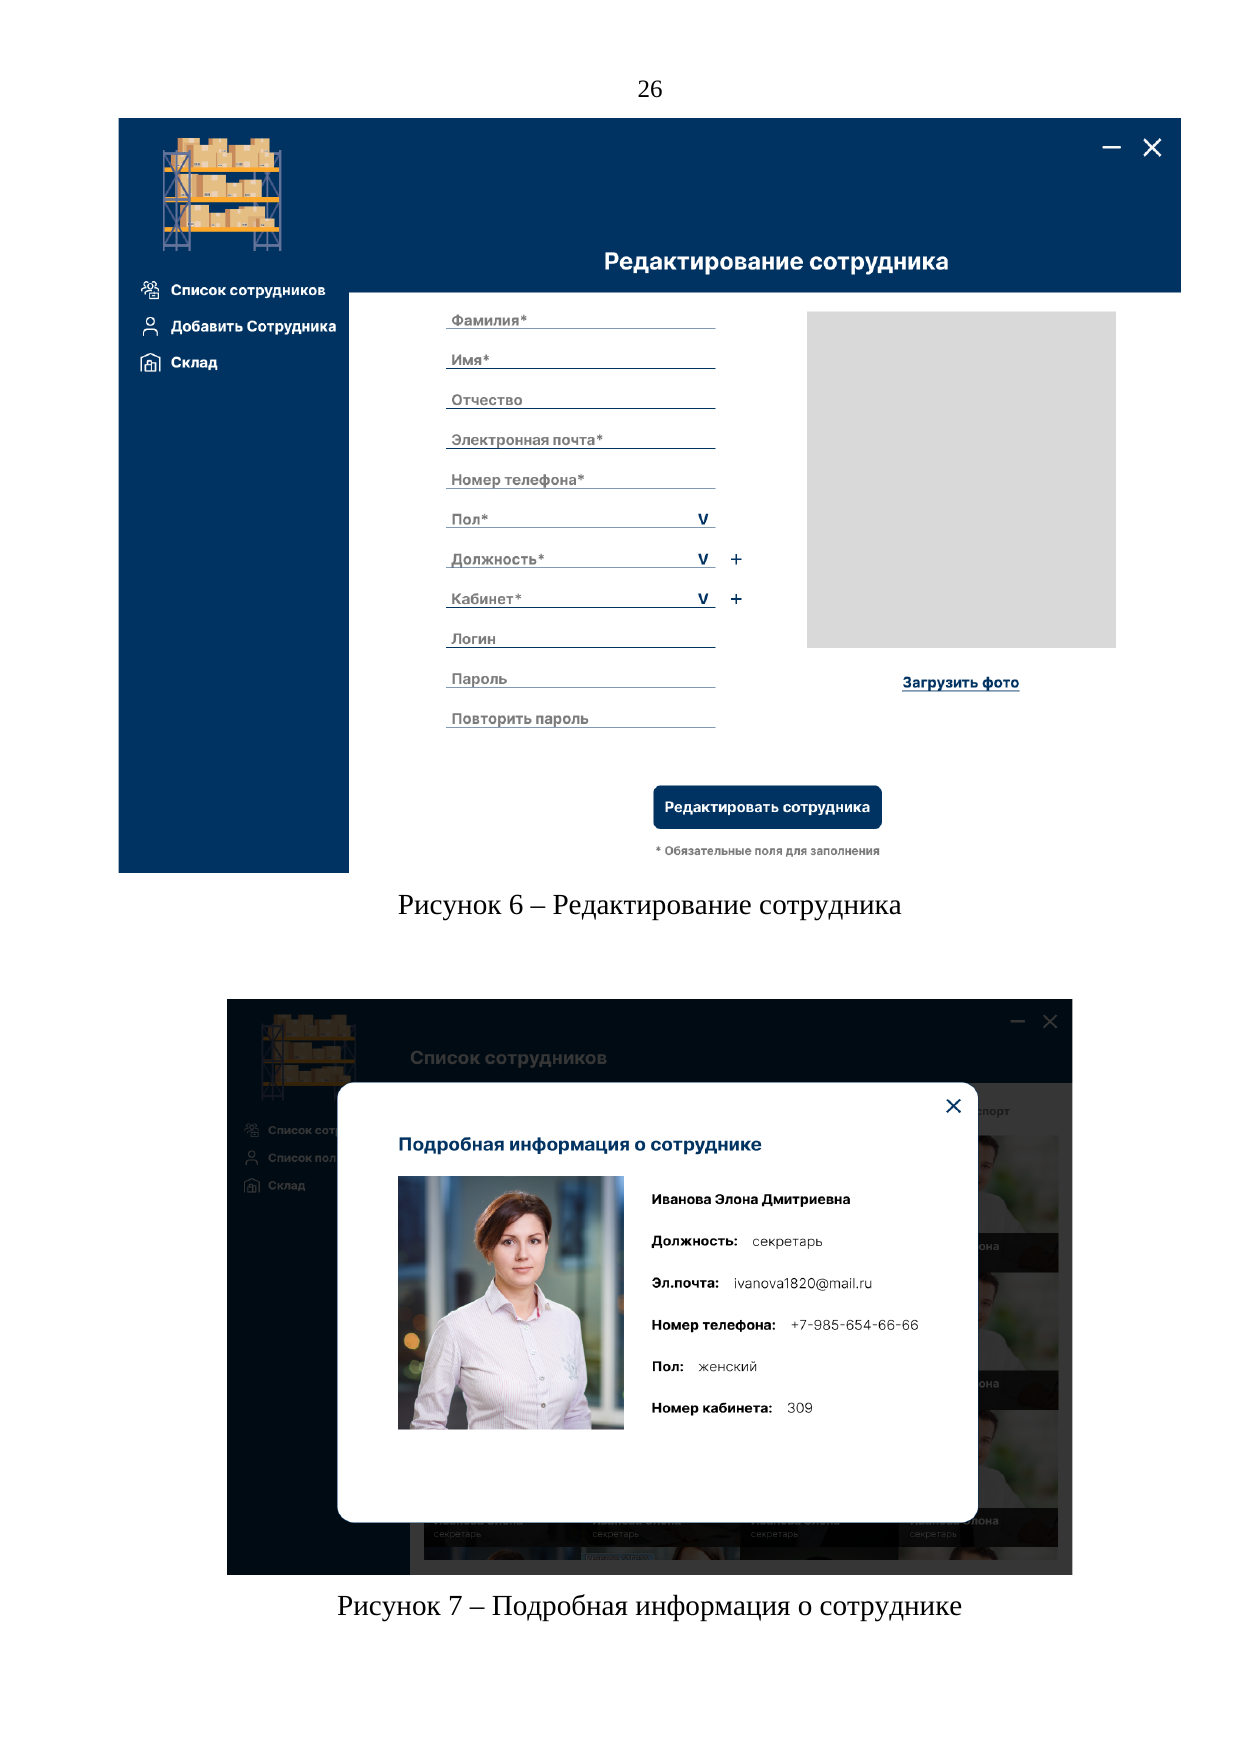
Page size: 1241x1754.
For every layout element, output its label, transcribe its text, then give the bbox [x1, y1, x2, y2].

picture [227, 999, 1073, 1575]
picture [118, 118, 1181, 873]
text Рисунок 7 – Подробная информация о сотруднике [118, 1588, 1181, 1622]
text Рисунок 6 – Редактирование сотрудника [118, 887, 1181, 920]
